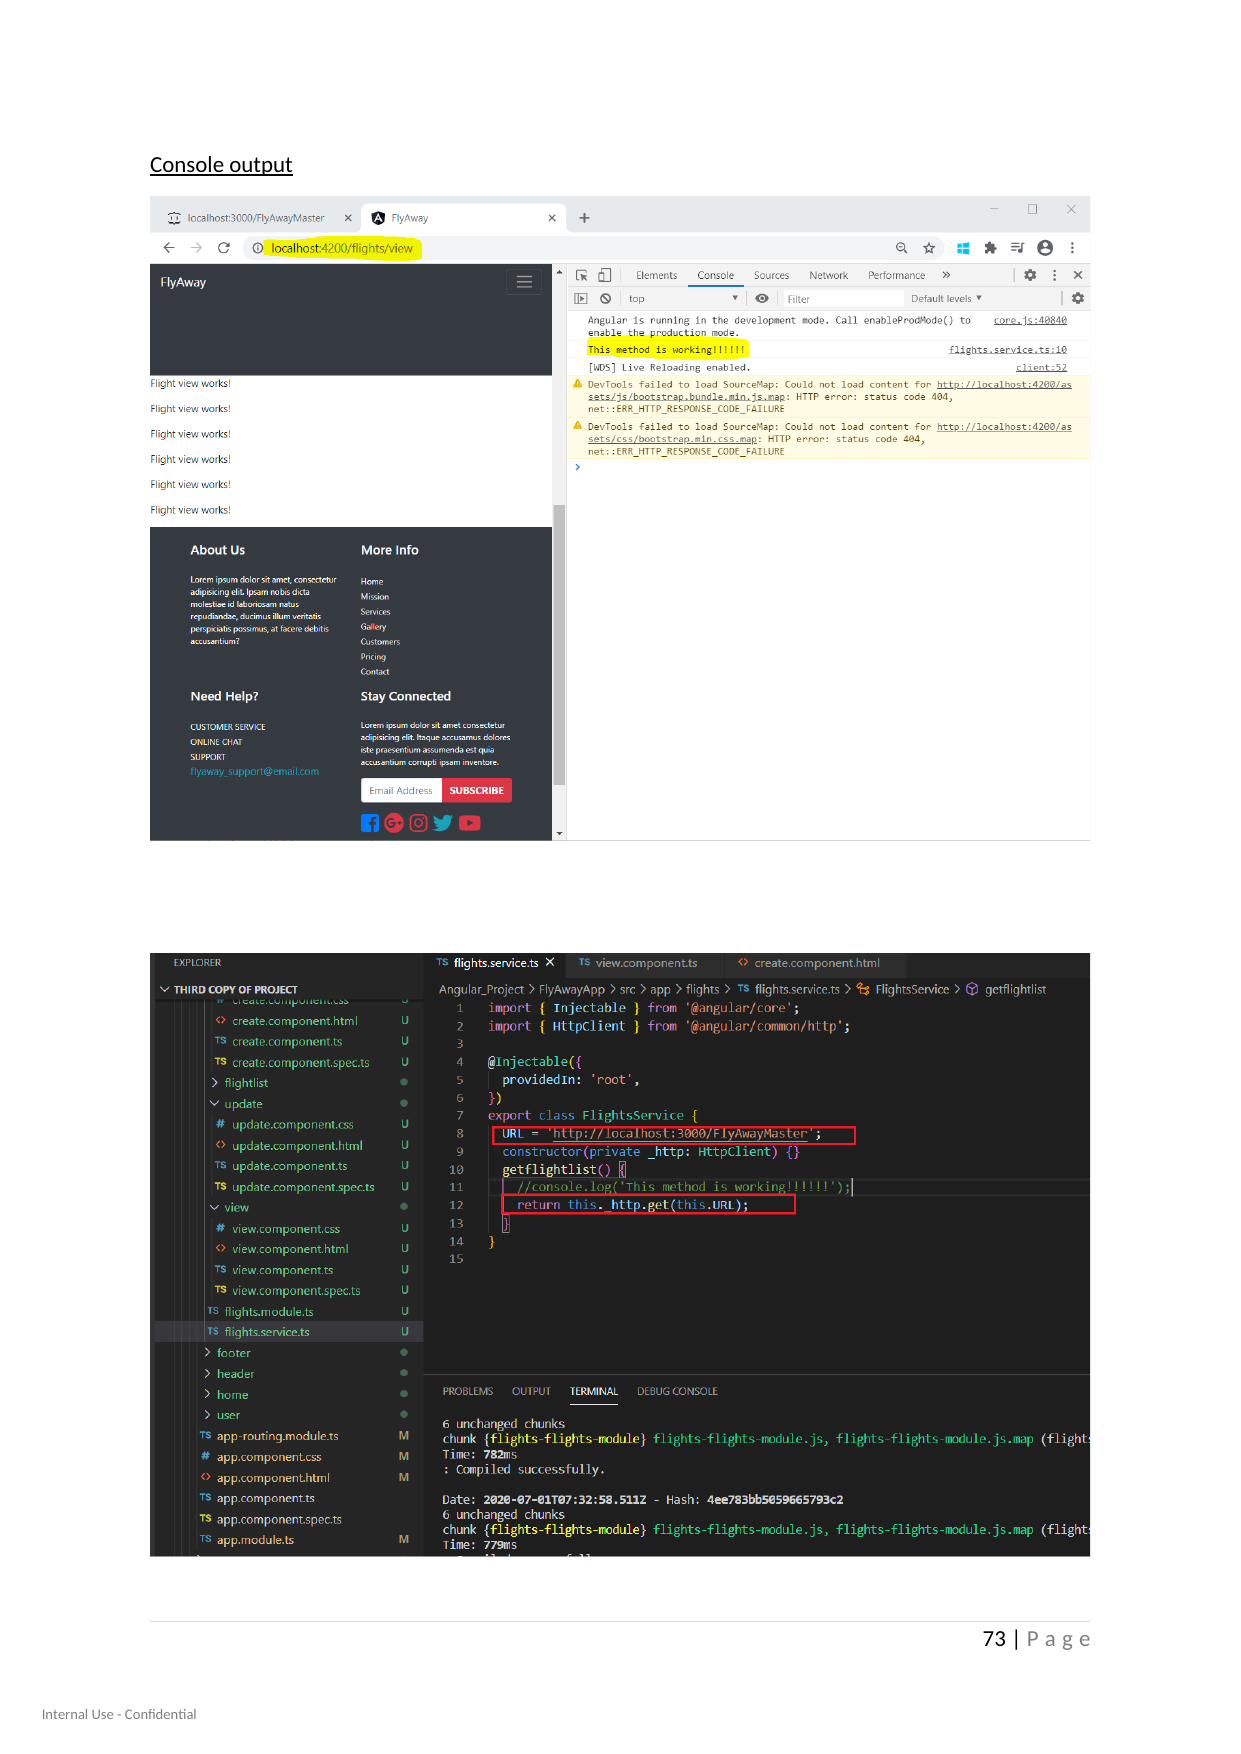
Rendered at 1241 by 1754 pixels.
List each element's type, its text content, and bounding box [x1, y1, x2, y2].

picture [150, 953, 1091, 1557]
picture [150, 196, 1091, 841]
text Console output [150, 150, 1090, 178]
